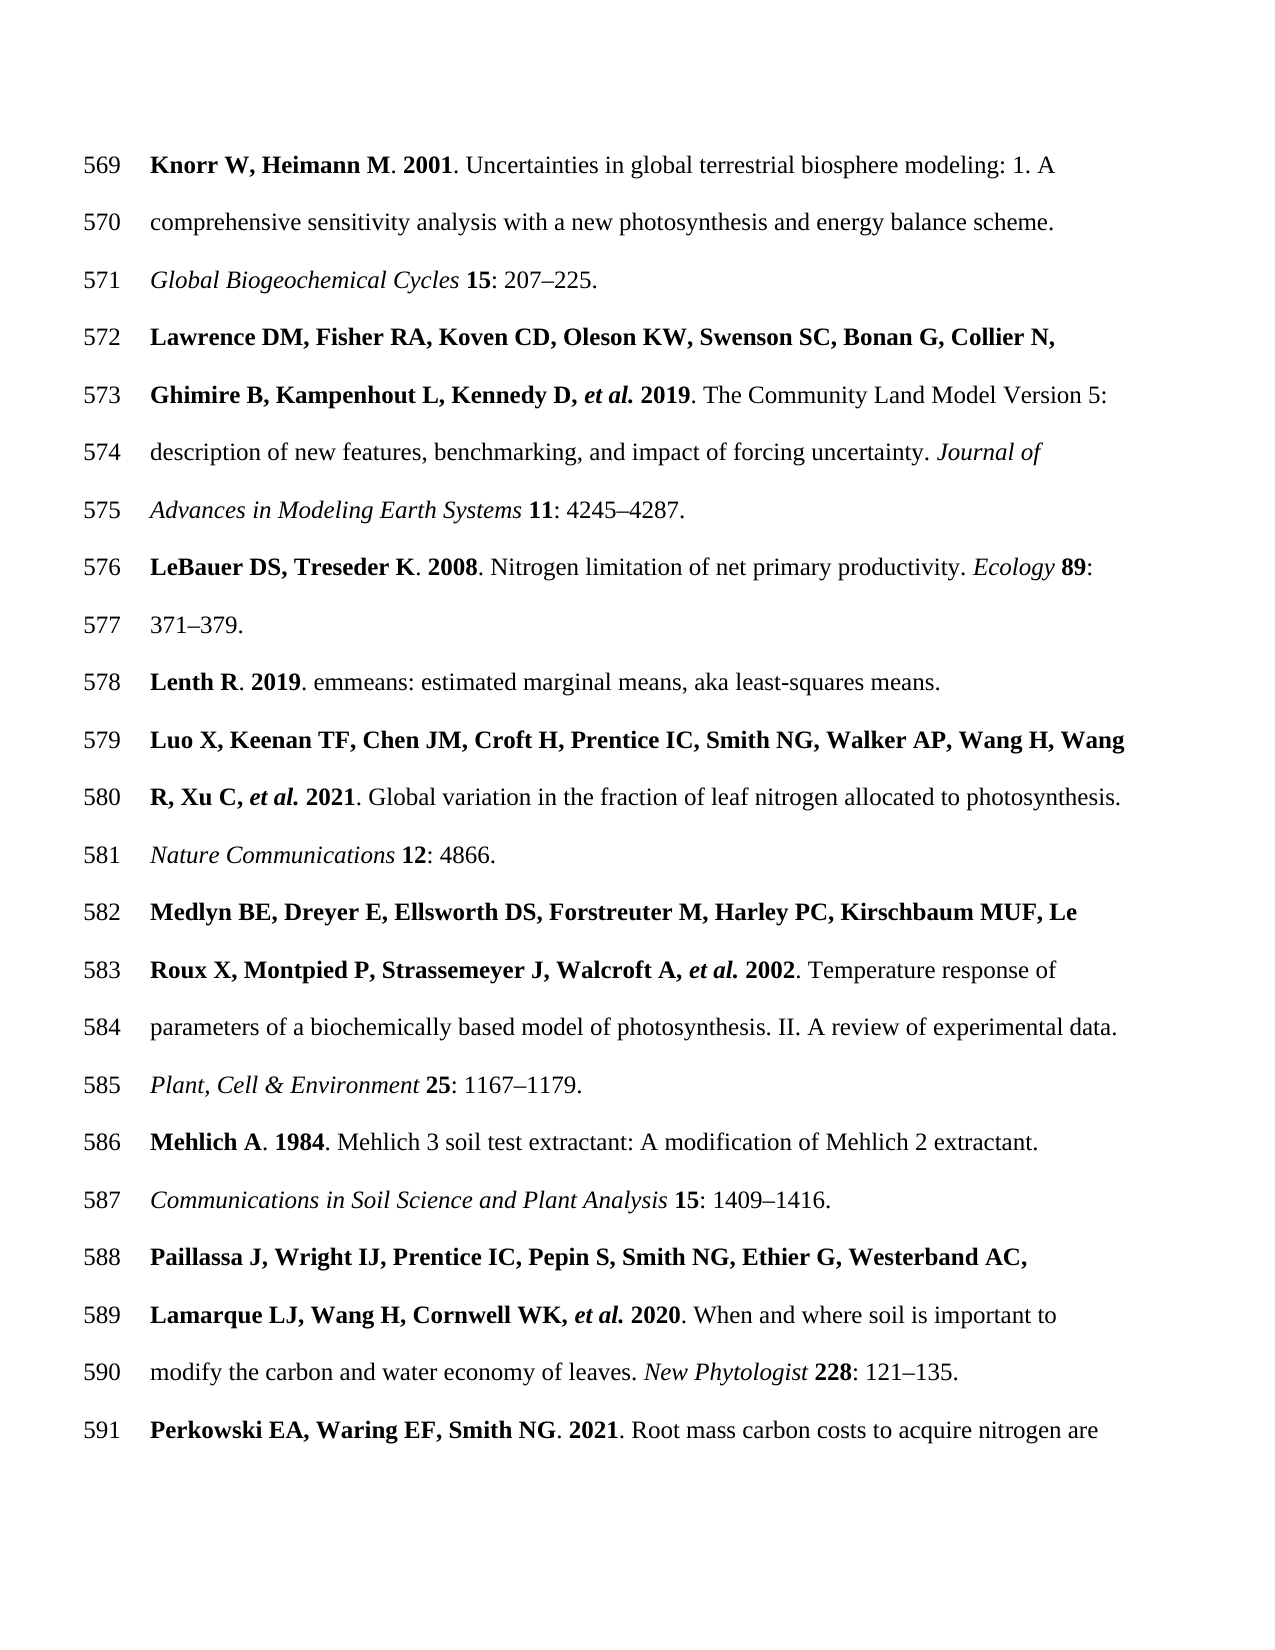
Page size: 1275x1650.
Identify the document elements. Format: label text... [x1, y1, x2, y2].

text Paillassa J, Wright IJ, Prentice IC, Pepin S, Smith NG, Ethier G, Westerband AC, Lamarque LJ, Wang H, Cornwell WK, et al. 2020. When and where soil is important to modify the carbon and water economy of leaves. New Phytologist 228: 121–135. [150, 1242, 1125, 1386]
text Medlyn BE, Dreyer E, Ellsworth DS, Forstreuter M, Harley PC, Kirschbaum MUF, Le Roux X, Montpied P, Strassemeyer J, Walcroft A, et al. 2002. Temperature response of parameters of a biochemically based model of photosynthesis. II. A review of experimental data. Plant, Cell & Environment 25: 1167–1179. [150, 897, 1125, 1099]
text Mehlich A. 1984. Mehlich 3 soil test extractant: A modification of Mehlich 2 extractant. Communications in Soil Science and Plant Analysis 15: 1409–1416. [150, 1127, 1125, 1214]
text LeBauer DS, Treseder K. 2008. Nitrogen limitation of net primary productivity. Ecology 89: 371–379. [150, 552, 1125, 639]
text Luo X, Keenan TF, Chen JM, Croft H, Prentice IC, Smith NG, Walker AP, Wang H, Wang R, Xu C, et al. 2021. Global variation in the fraction of leaf nitrogen allocated to photosynthesis. Nature Communications 12: 4866. [150, 725, 1125, 869]
text Knorr W, Heimann M. 2001. Uncertainties in global terrestrial biosphere modeling: 1. A comprehensive sensitivity analysis with a new photosynthesis and energy balance scheme. Global Biogeochemical Cycles 15: 207–225. [150, 150, 1125, 294]
text Lawrence DM, Fisher RA, Koven CD, Oleson KW, Swenson SC, Bonan G, Collier N, Ghimire B, Kampenhout L, Kennedy D, et al. 2019. The Community Land Model Version 5: description of new features, benchmarking, and impact of forcing uncertainty. Journal of Advances in Modeling Earth Systems 11: 4245–4287. [150, 322, 1125, 524]
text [150, 1415, 1125, 1444]
text Lenth R. 2019. emmeans: estimated marginal means, aka least-squares means. [150, 667, 1125, 696]
